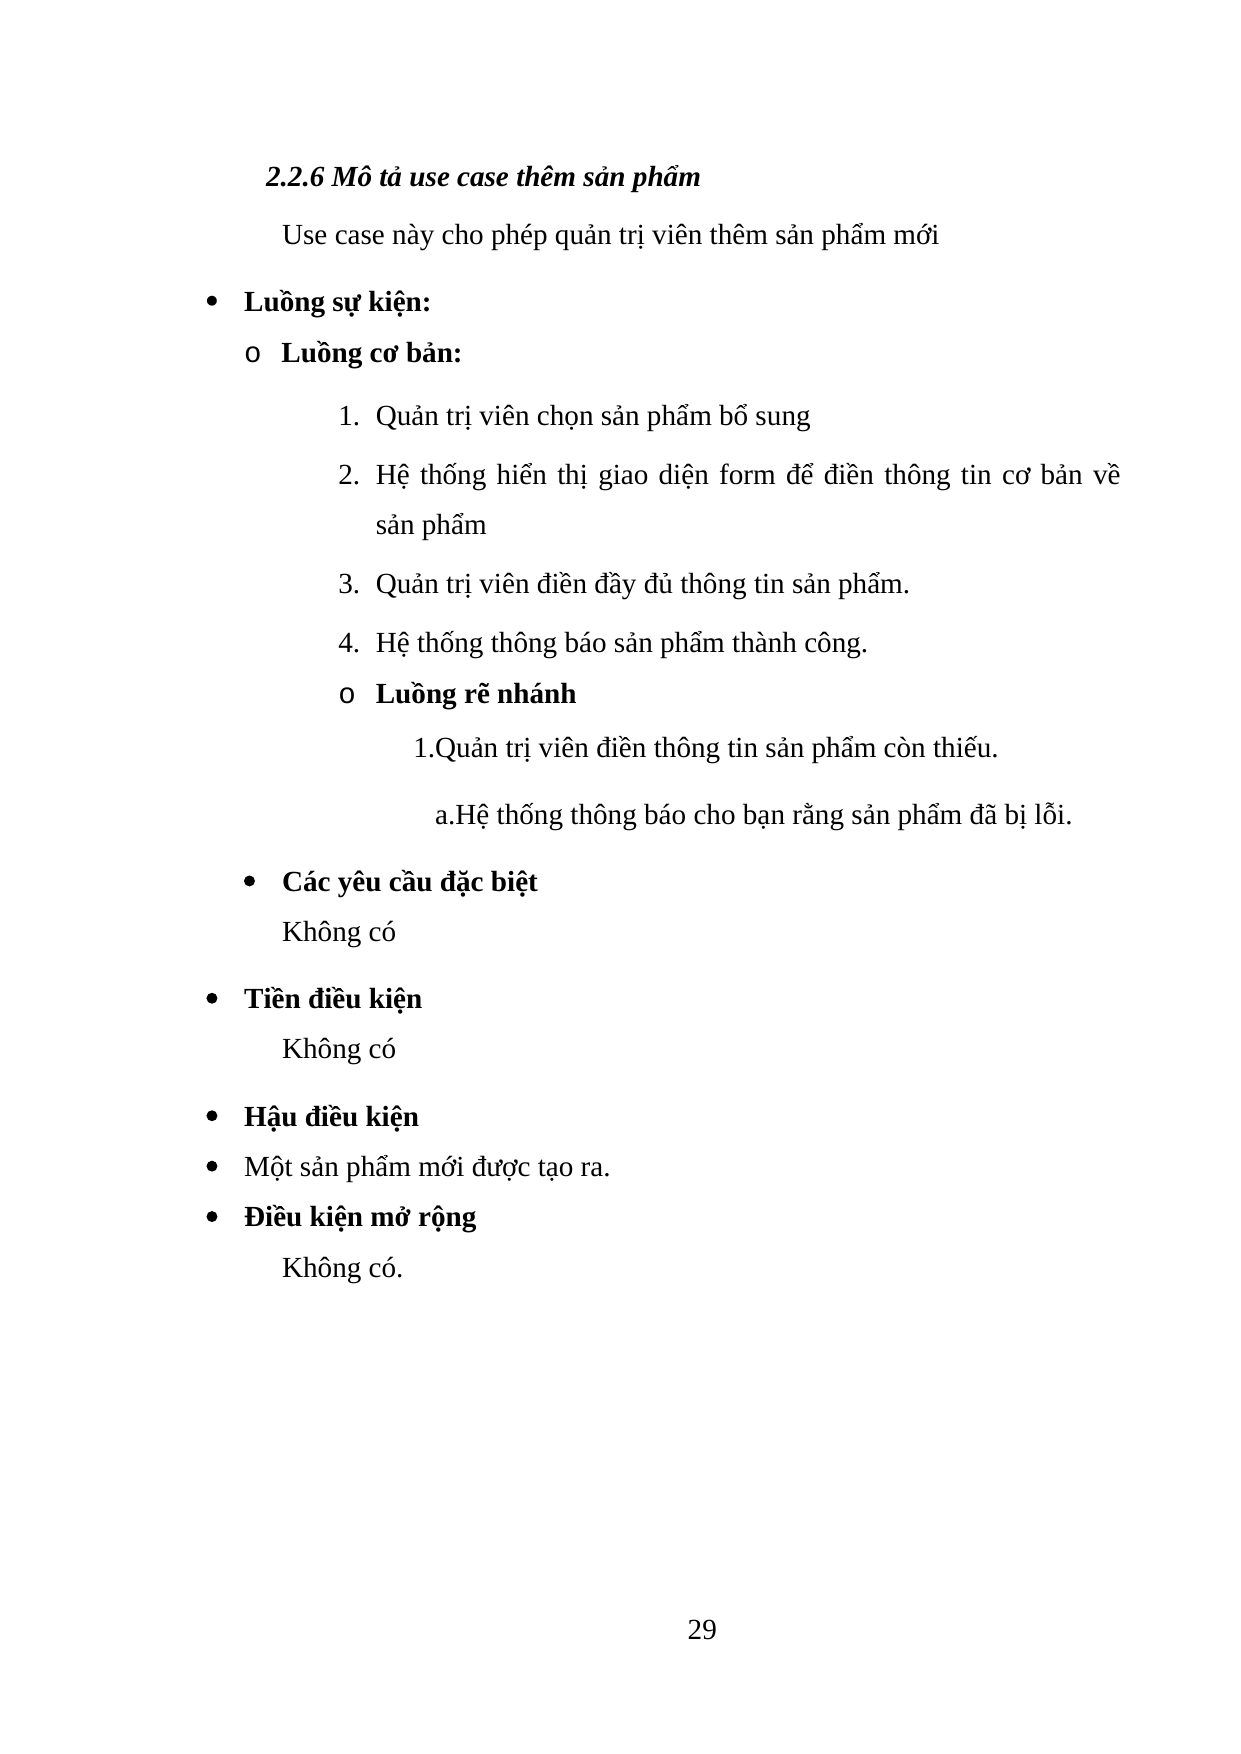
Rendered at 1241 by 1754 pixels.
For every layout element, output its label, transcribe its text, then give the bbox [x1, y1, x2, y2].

list Luồng cơ bản: [244, 335, 1122, 371]
text Không có. [207, 1250, 1122, 1283]
list Hệ thống thông báo sản phẩm thành công. [338, 626, 1122, 659]
list Hậu điều kiện [207, 1099, 1122, 1132]
subtitle Mô tả use case thêm sản phẩm [207, 159, 1122, 192]
list Quản trị viên điền đầy đủ thông tin sản phẩm. [338, 566, 1122, 600]
text Không có [207, 914, 1122, 948]
list Một sản phẩm mới được tạo ra. [207, 1149, 1122, 1183]
text 1.Quản trị viên điền thông tin sản phẩm còn thiếu. [338, 730, 1122, 763]
list Tiền điều kiện [207, 981, 1122, 1015]
list Hệ thống hiển thị giao diện form để điền thông tin cơ bản về sản phẩm [338, 457, 1122, 541]
list Quản trị viên chọn sản phẩm bổ sung [338, 398, 1122, 431]
text Không có [207, 1032, 1122, 1065]
text a.Hệ thống thông báo cho bạn rằng sản phẩm đã bị lỗi. [338, 797, 1122, 830]
list Luồng rẽ nhánh [338, 676, 1122, 712]
list Luồng sự kiện: [207, 284, 1122, 318]
text Use case này cho phép quản trị viên thêm sản phẩm mới [207, 217, 1122, 251]
list Các yêu cầu đặc biệt [244, 864, 1122, 897]
list Điều kiện mở rộng [207, 1199, 1122, 1233]
